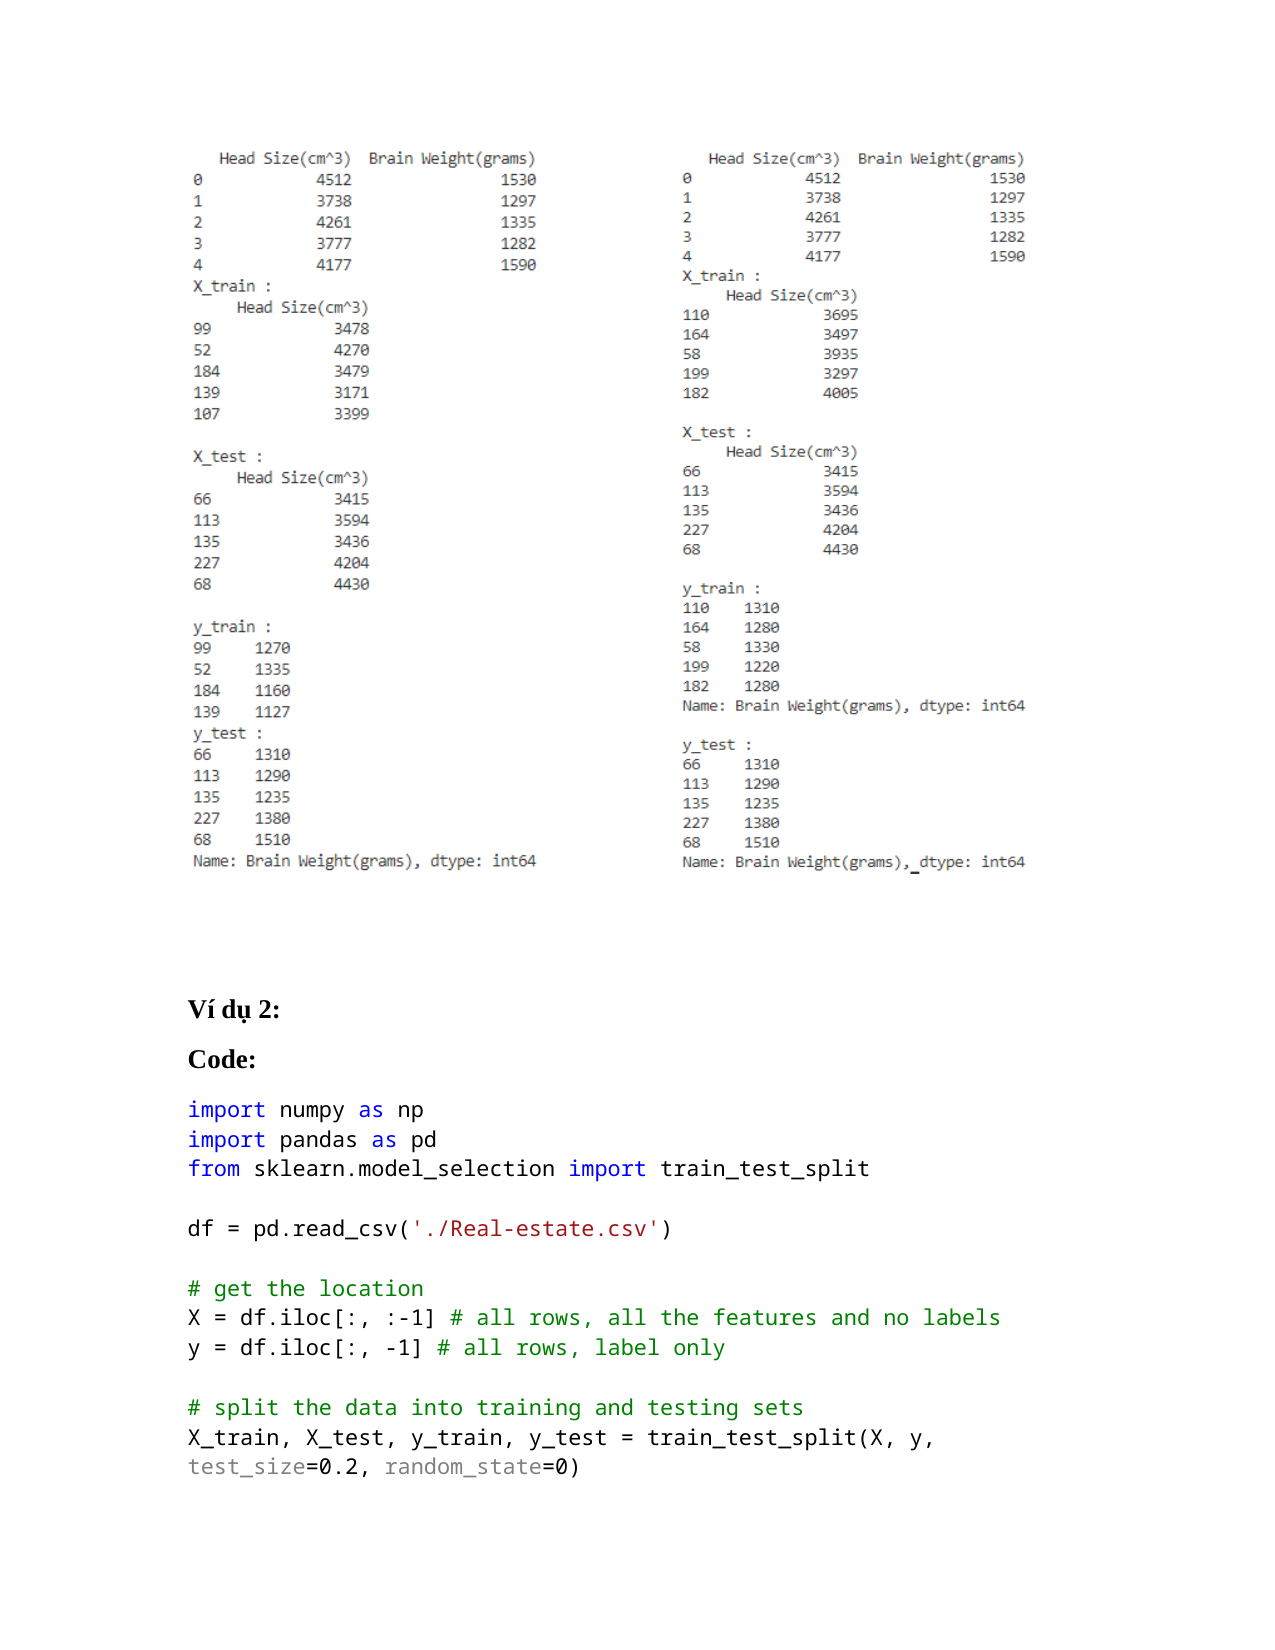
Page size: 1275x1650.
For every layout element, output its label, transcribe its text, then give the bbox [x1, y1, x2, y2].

text y = df.iloc[:, -1] # all rows, label only [187, 1332, 1125, 1362]
text Ví dụ 2: [187, 993, 1125, 1024]
text from sklearn.model_selection import train_test_split [187, 1153, 1125, 1183]
picture [187, 150, 547, 874]
text # get the location [187, 1272, 1125, 1302]
text import numpy as np [187, 1094, 1125, 1123]
text df = pd.read_csv('./Real-estate.csv') [187, 1213, 1125, 1243]
text Code: [187, 1043, 1125, 1075]
picture [680, 150, 1040, 874]
text import pandas as pd [187, 1123, 1125, 1153]
text # split the data into training and testing sets [187, 1392, 1125, 1421]
text X_train, X_test, y_train, y_test = train_test_split(X, y, test_size=0.2, random_state=0) [187, 1421, 1125, 1481]
text X = df.iloc[:, :-1] # all rows, all the features and no labels [187, 1302, 1125, 1332]
